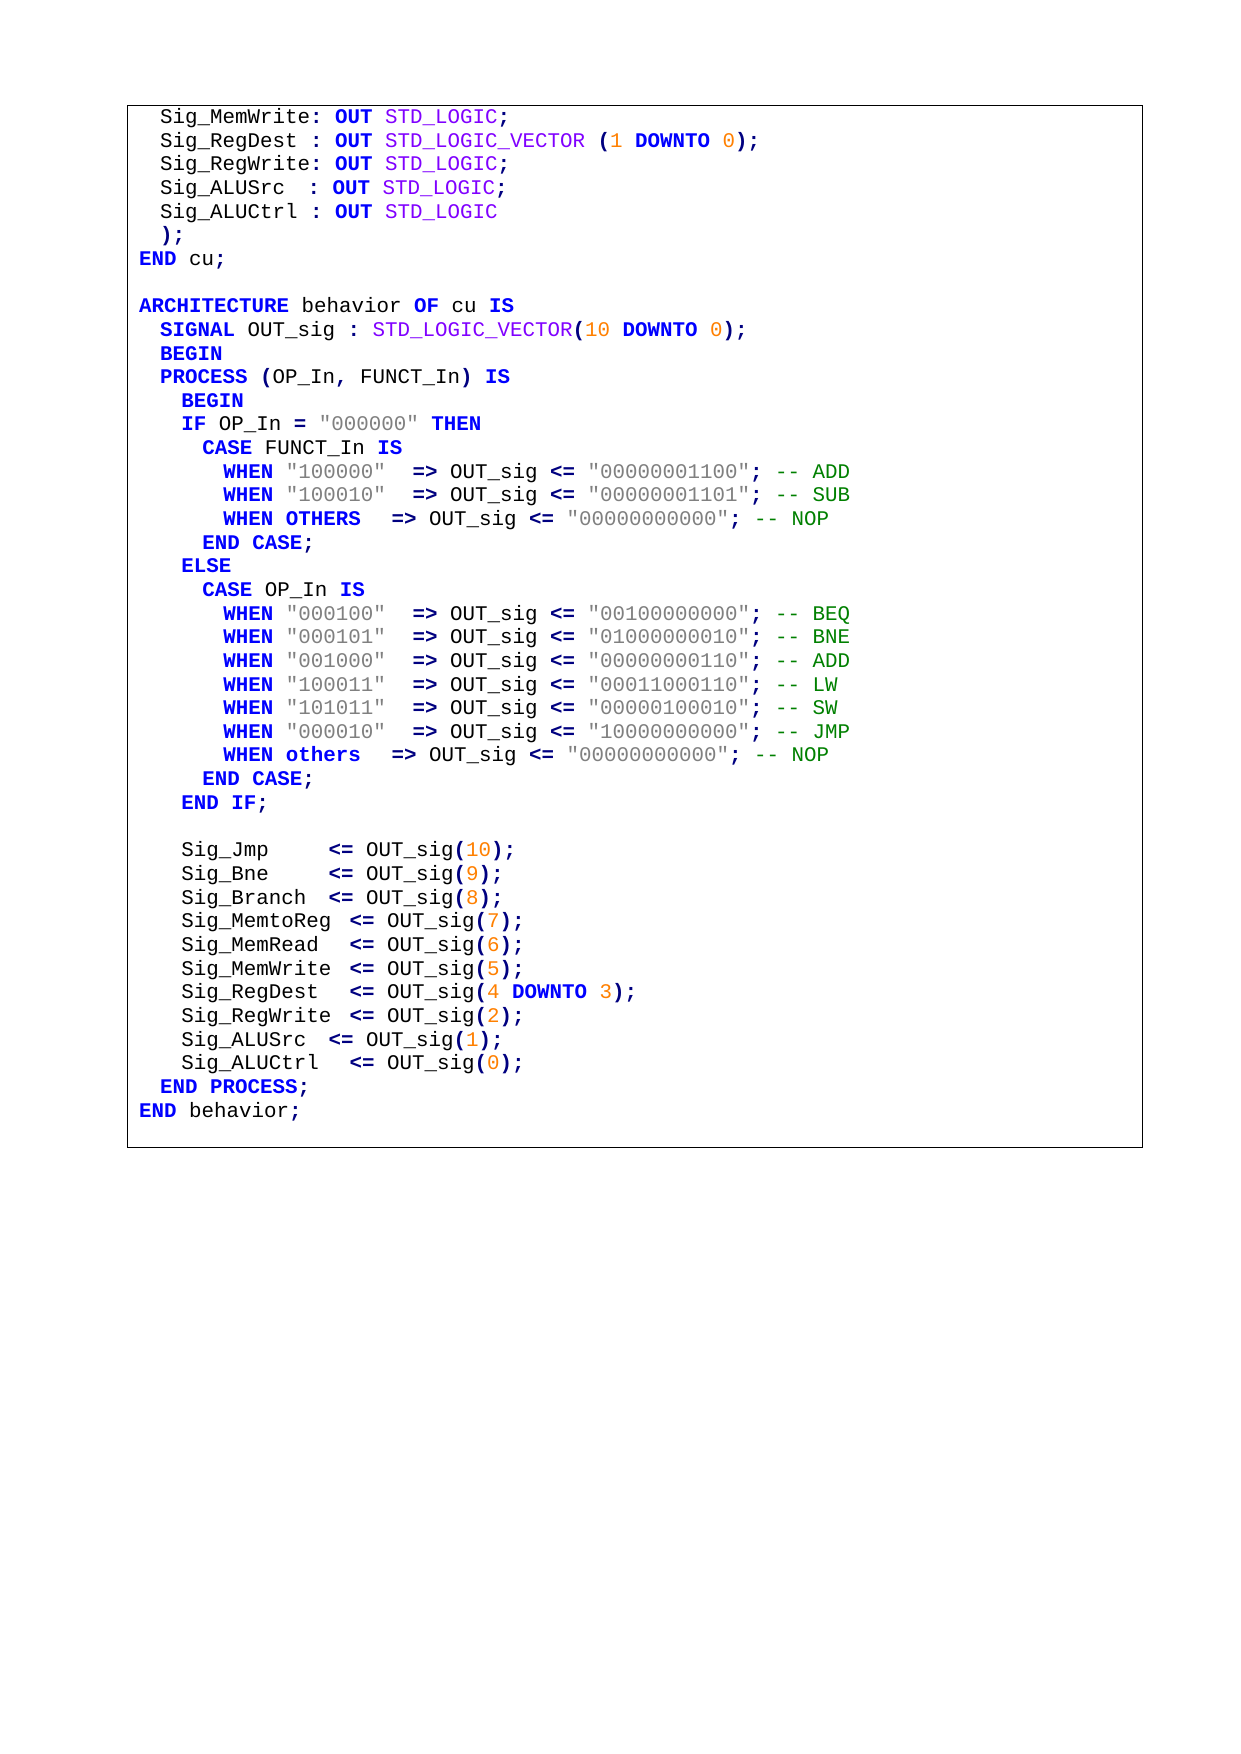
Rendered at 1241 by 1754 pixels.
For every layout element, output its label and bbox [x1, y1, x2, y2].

table_header [128, 106, 1142, 1147]
